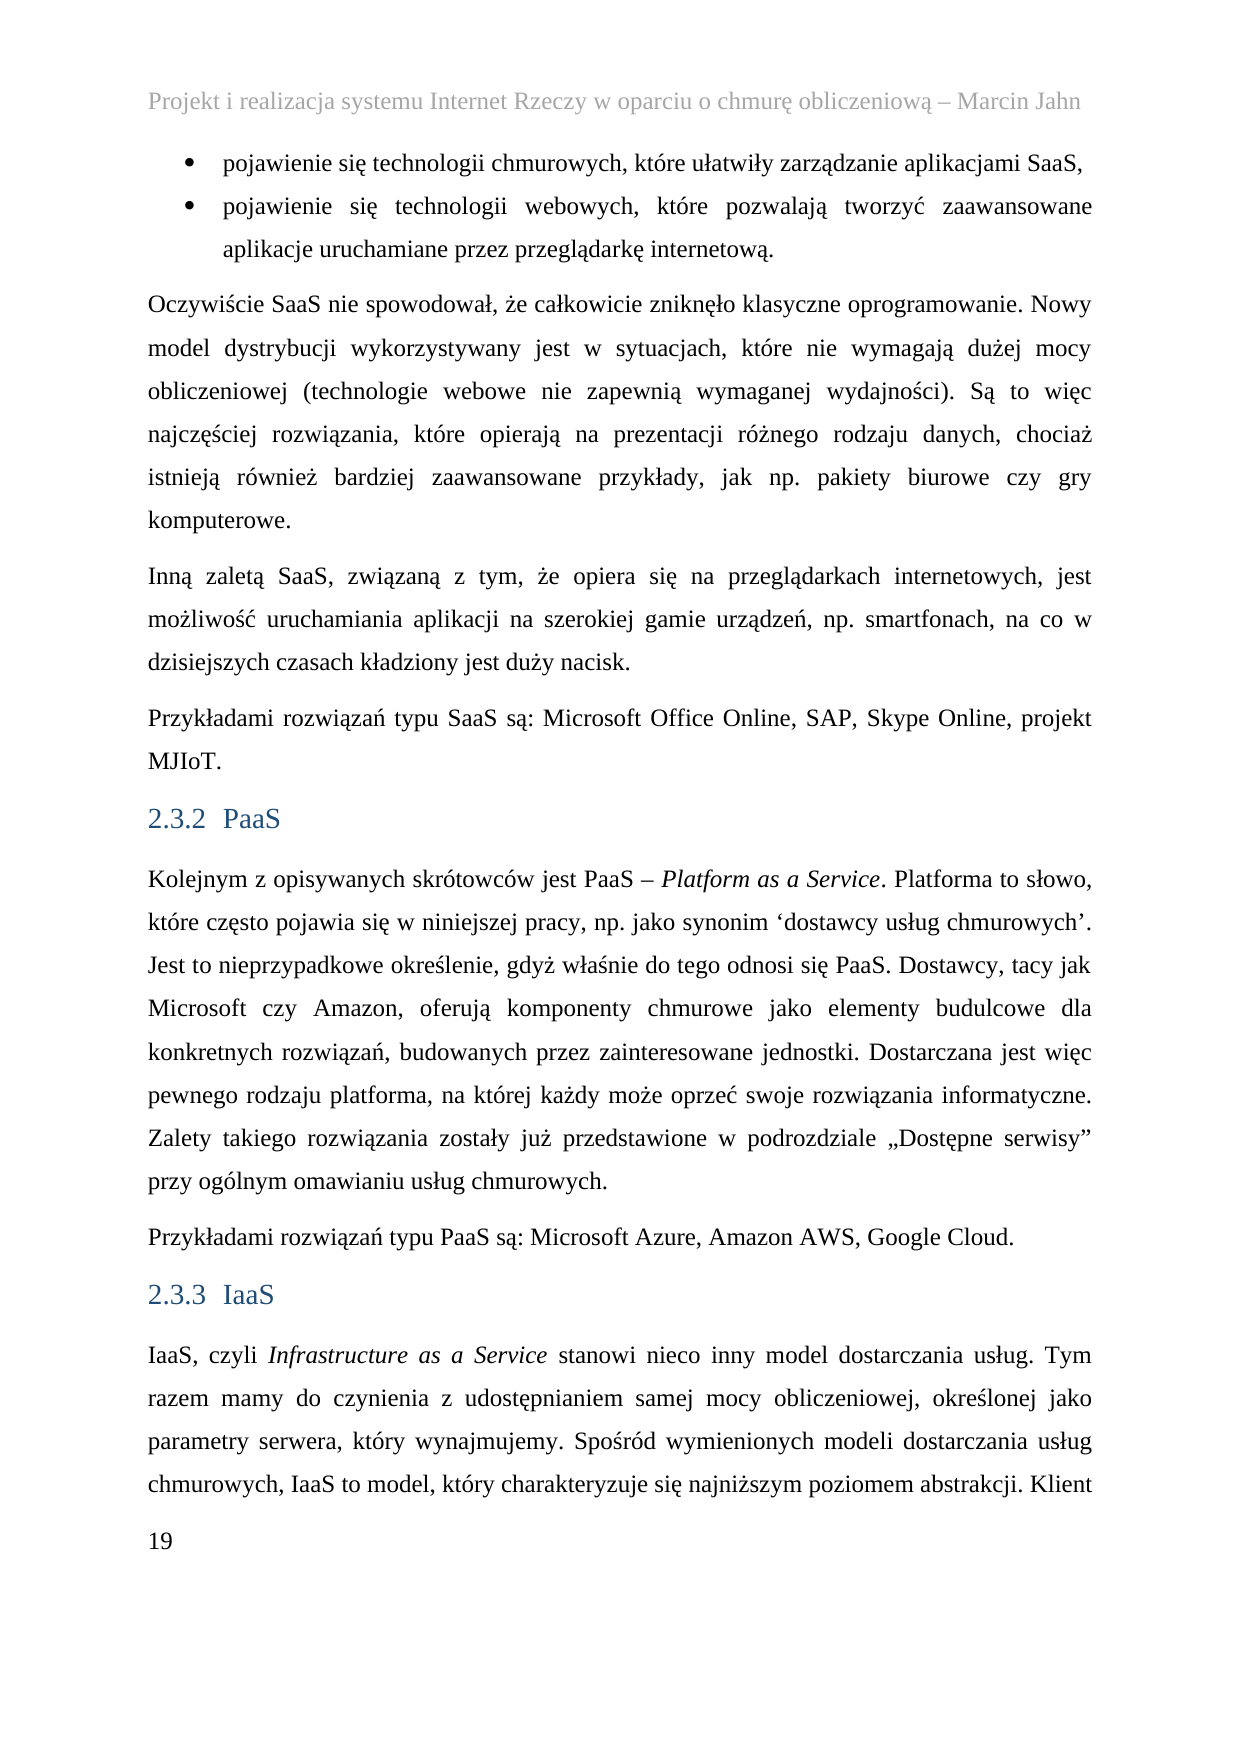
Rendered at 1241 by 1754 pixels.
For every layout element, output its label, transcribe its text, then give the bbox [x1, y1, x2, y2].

subtitle IaaS [148, 1277, 1093, 1311]
text Przykładami rozwiązań typu PaaS są: Microsoft Azure, Amazon AWS, Google Cloud. [148, 1222, 1093, 1250]
text Inną zaletą SaaS, związaną z tym, że opiera się na przeglądarkach internetowych, jest możliwość uruchamiania aplikacji na szerokiej gamie urządzeń, np. smartfonach, na co w dzisiejszych czasach kładziony jest duży nacisk. [148, 561, 1093, 676]
text Kolejnym z opisywanych skrótowców jest PaaS – Platform as a Service. Platforma to słowo, które często pojawia się w niniejszej pracy, np. jako synonim ‘dostawcy usług chmurowych’. Jest to nieprzypadkowe określenie, gdyż właśnie do tego odnosi się PaaS. Dostawcy, tacy jak Microsoft czy Amazon, oferują komponenty chmurowe jako elementy budulcowe dla konkretnych rozwiązań, budowanych przez zainteresowane jednostki. Dostarczana jest więc pewnego rodzaju platforma, na której każdy może oprzeć swoje rozwiązania informatyczne. Zalety takiego rozwiązania zostały już przedstawione w podrozdziale „Dostępne serwisy” przy ogólnym omawianiu usług chmurowych. [148, 864, 1093, 1195]
list pojawienie się technologii chmurowych, które ułatwiły zarządzanie aplikacjami SaaS, [185, 148, 1093, 176]
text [148, 1340, 1093, 1498]
subtitle PaaS [148, 801, 1093, 835]
list pojawienie się technologii webowych, które pozwalają tworzyć zaawansowane aplikacje uruchamiane przez przeglądarkę internetową. [185, 191, 1093, 263]
text Przykładami rozwiązań typu SaaS są: Microsoft Office Online, SAP, Skype Online, projekt MJIoT. [148, 703, 1093, 774]
text Oczywiście SaaS nie spowodował, że całkowicie zniknęło klasyczne oprogramowanie. Nowy model dystrybucji wykorzystywany jest w sytuacjach, które nie wymagają dużej mocy obliczeniowej (technologie webowe nie zapewnią wymaganej wydajności). Są to więc najczęściej rozwiązania, które opierają na prezentacji różnego rodzaju danych, chociaż istnieją również bardziej zaawansowane przykłady, jak np. pakiety biurowe czy gry komputerowe. [148, 289, 1093, 534]
